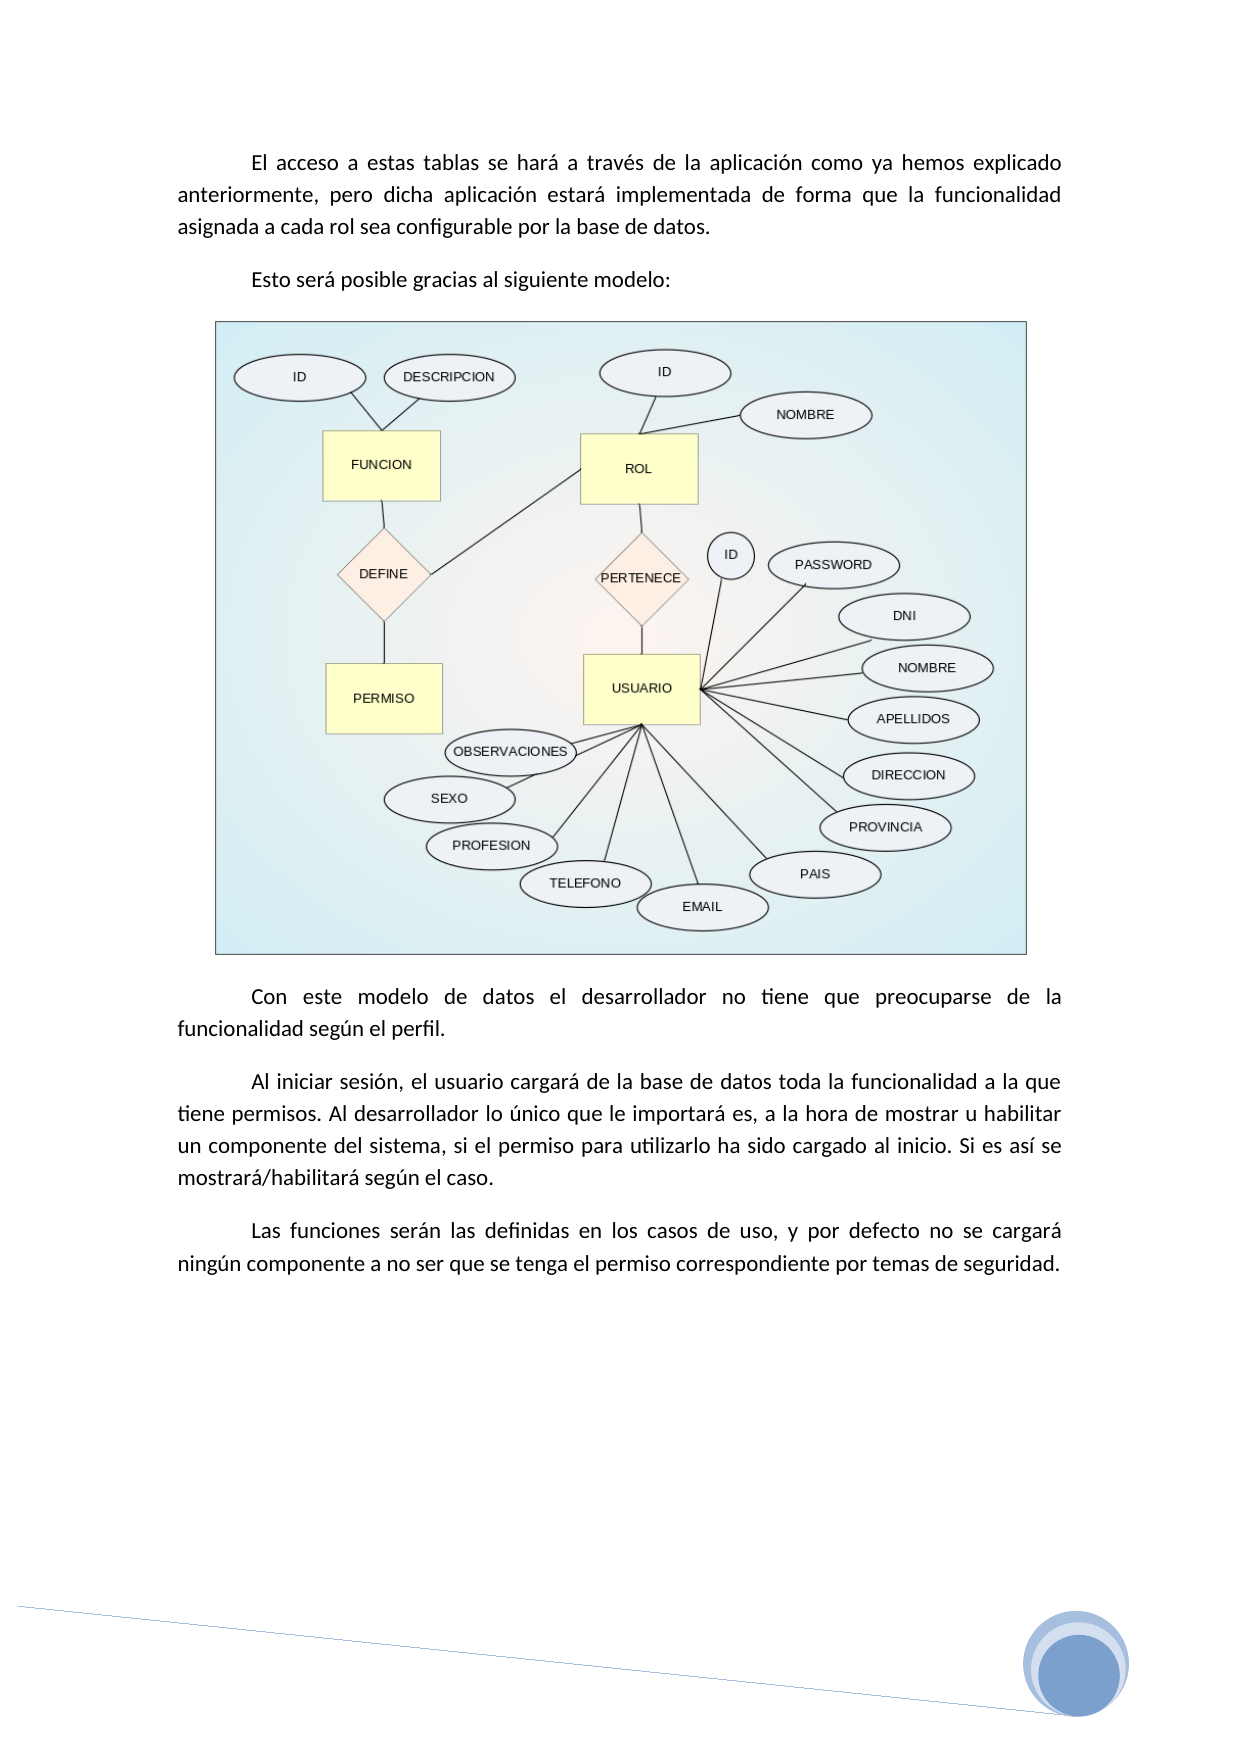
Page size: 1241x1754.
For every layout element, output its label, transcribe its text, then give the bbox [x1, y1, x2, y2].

text Las funciones serán las definidas en los casos de uso, y por defecto no se cargará ningún componente a no ser que se tenga el permiso correspondiente por temas de seguridad. [177, 1217, 1063, 1277]
text El acceso a estas tablas se hará a través de la aplicación como ya hemos explicado anteriormente, pero dicha aplicación estará implementada de forma que la funcionalidad asignada a cada rol sea configurable por la base de datos. [177, 148, 1063, 240]
text Esto será posible gracias al siguiente modelo: [177, 265, 1063, 293]
text Con este modelo de datos el desarrollador no tiene que preocuparse de la funcionalidad según el perfil. [177, 982, 1063, 1042]
text Al iniciar sesión, el usuario cargará de la base de datos toda la funcionalidad a la que tiene permisos. Al desarrollador lo único que le importará es, a la hora de mostrar u habilitar un componente del sistema, si el permiso para utilizarlo ha sido cargado al inicio. Si es así se mostrará/habilitará según el caso. [177, 1067, 1063, 1192]
